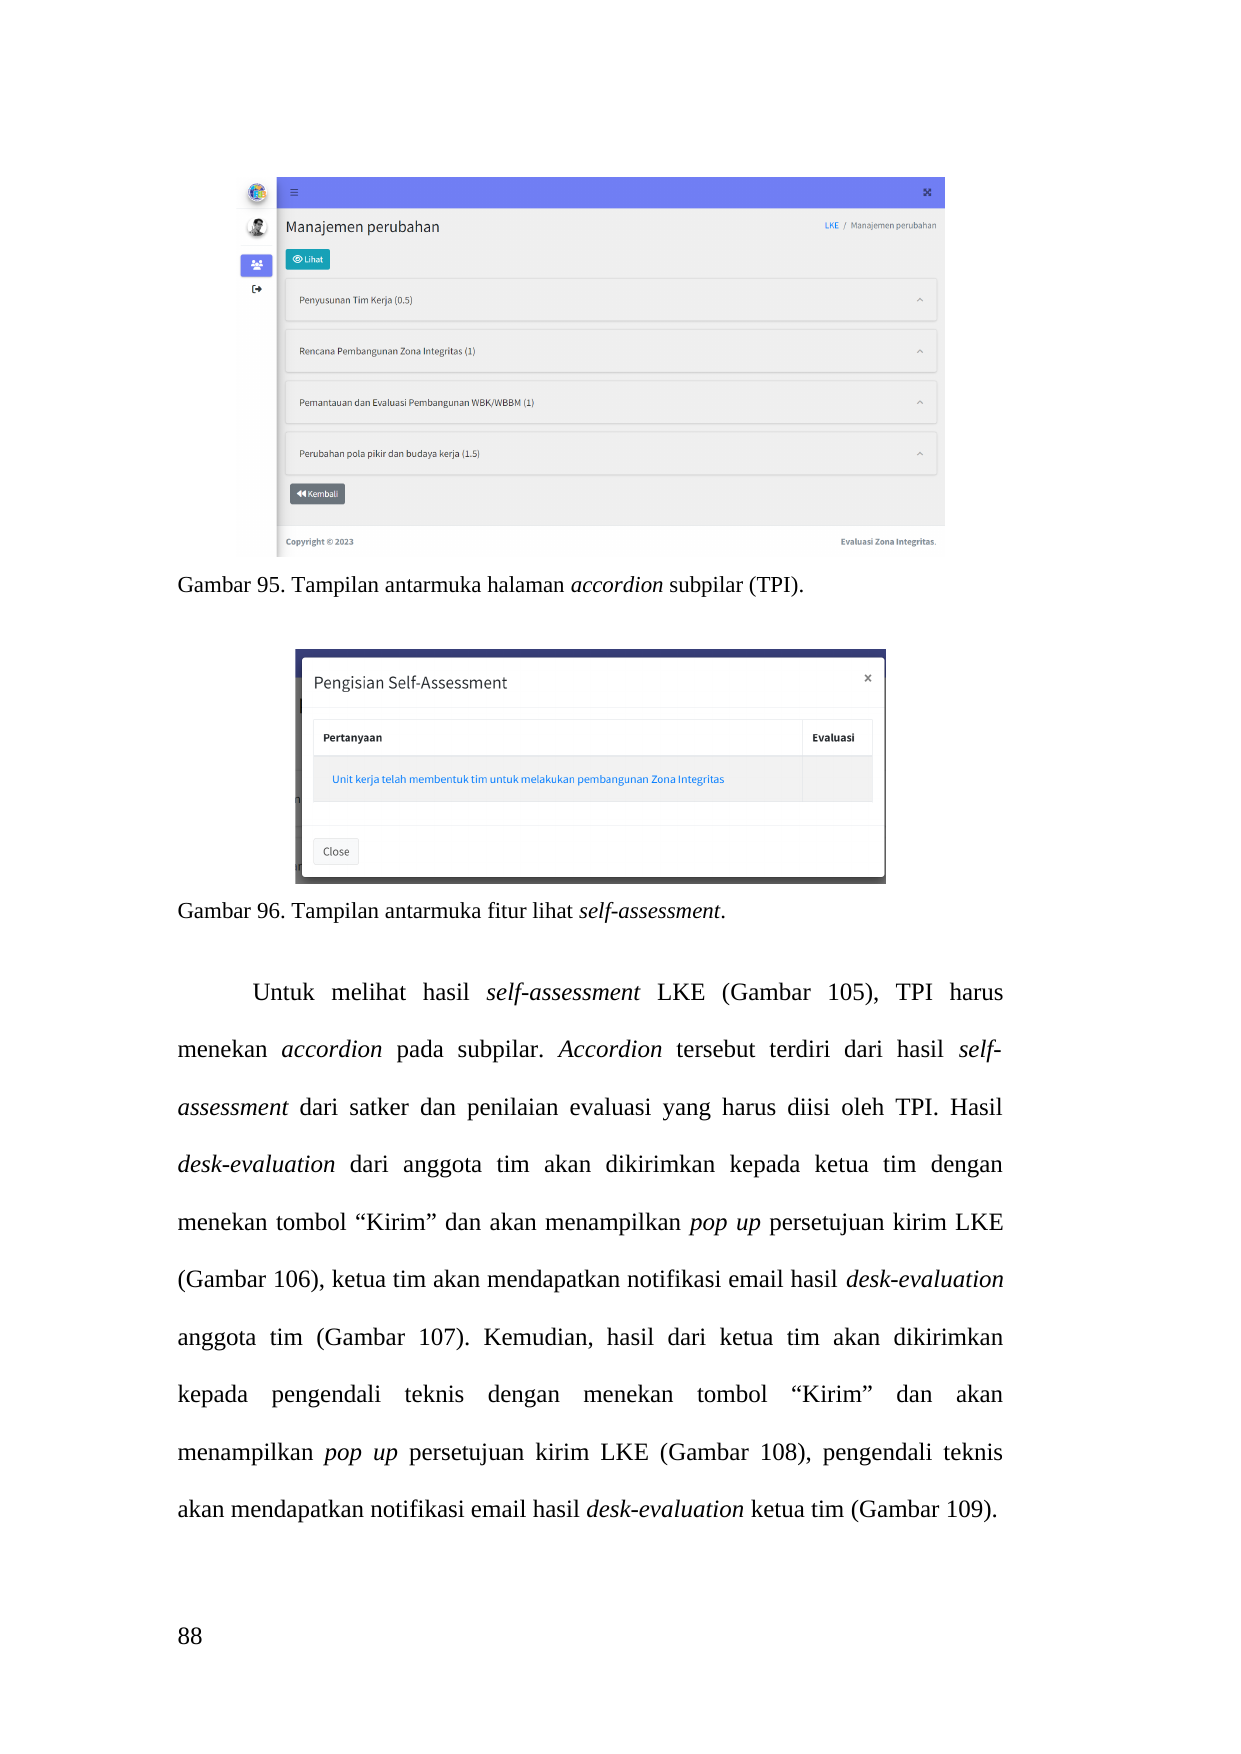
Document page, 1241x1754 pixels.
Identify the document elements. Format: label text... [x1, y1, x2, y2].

picture [295, 649, 886, 884]
text Untuk melihat hasil self-assessment LKE (Gambar 105), TPI harus menekan accordion pada subpilar. Accordion tersebut terdiri dari hasil self-assessment dari satker dan penilaian evaluasi yang harus diisi oleh TPI. Hasil desk-evaluation dari anggota tim akan dikirimkan kepada ketua tim dengan menekan tombol “Kirim” dan akan menampilkan pop up persetujuan kirim LKE (Gambar 106), ketua tim akan mendapatkan notifikasi email hasil desk-evaluation anggota tim (Gambar 107). Kemudian, hasil dari ketua tim akan dikirimkan kepada pengendali teknis dengan menekan tombol “Kirim” dan akan menampilkan pop up persetujuan kirim LKE (Gambar 108), pengendali teknis akan mendapatkan notifikasi email hasil desk-evaluation ketua tim (Gambar 109). [177, 977, 1004, 1523]
text Gambar 96. Tampilan antarmuka fitur lihat self-assessment. [177, 898, 1004, 924]
text Gambar 95. Tampilan antarmuka halaman accordion subpilar (TPI). [177, 571, 1004, 597]
picture [236, 177, 945, 557]
